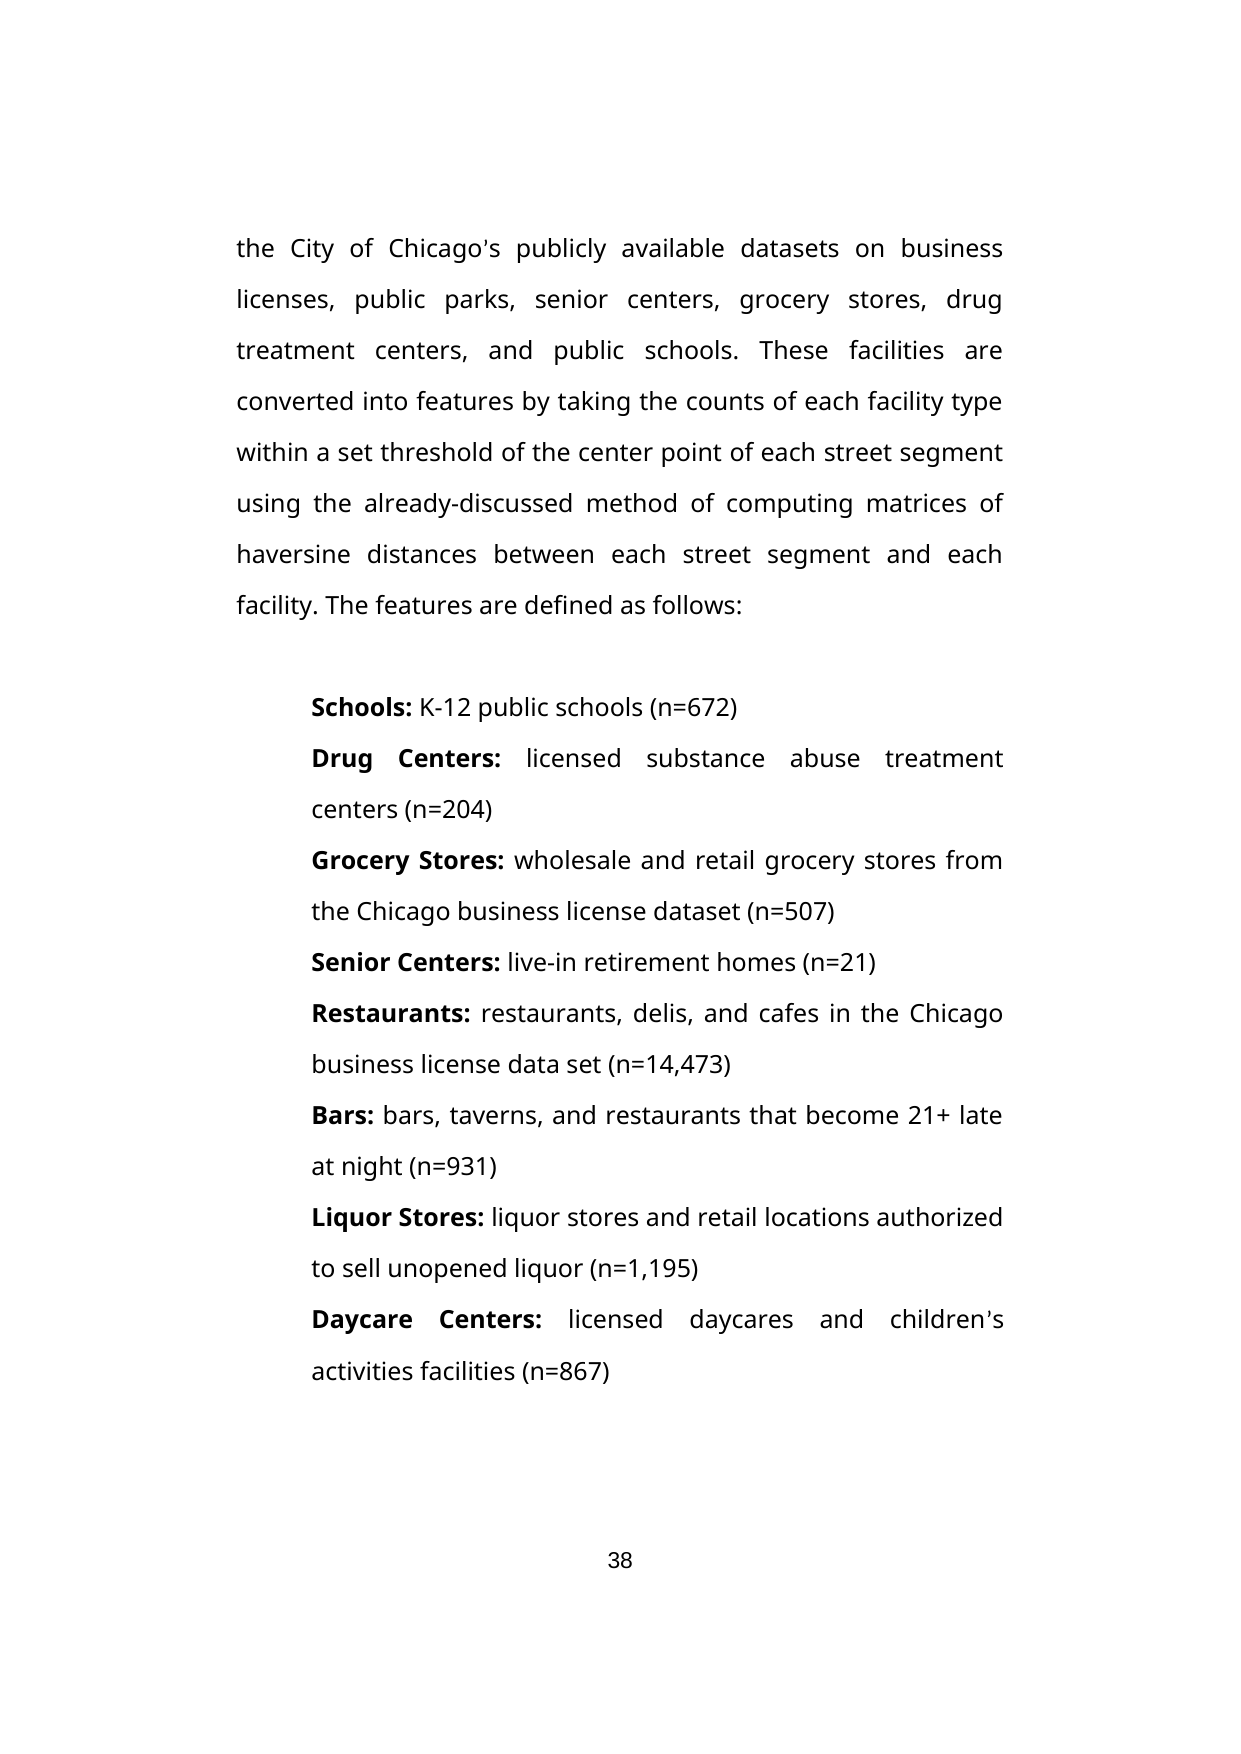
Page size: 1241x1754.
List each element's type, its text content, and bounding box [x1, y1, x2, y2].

text Grocery Stores: wholesale and retail grocery stores from the Chicago business license dataset (n=507) [311, 843, 1004, 928]
text Senior Centers: live-in retirement homes (n=21) [236, 945, 1004, 979]
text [236, 230, 1004, 622]
text Liquor Stores: liquor stores and retail locations authorized to sell unopened liquor (n=1,195) [311, 1200, 1004, 1285]
text Drug Centers: licensed substance abuse treatment centers (n=204) [311, 741, 1004, 826]
text Daycare Centers: licensed daycares and children’s activities facilities (n=867) [311, 1302, 1004, 1387]
text Schools: K-12 public schools (n=672) [236, 690, 1004, 724]
text Bars: bars, taverns, and restaurants that become 21+ late at night (n=931) [311, 1098, 1004, 1183]
text Restaurants: restaurants, delis, and cafes in the Chicago business license data set (n=14,473) [311, 996, 1004, 1081]
